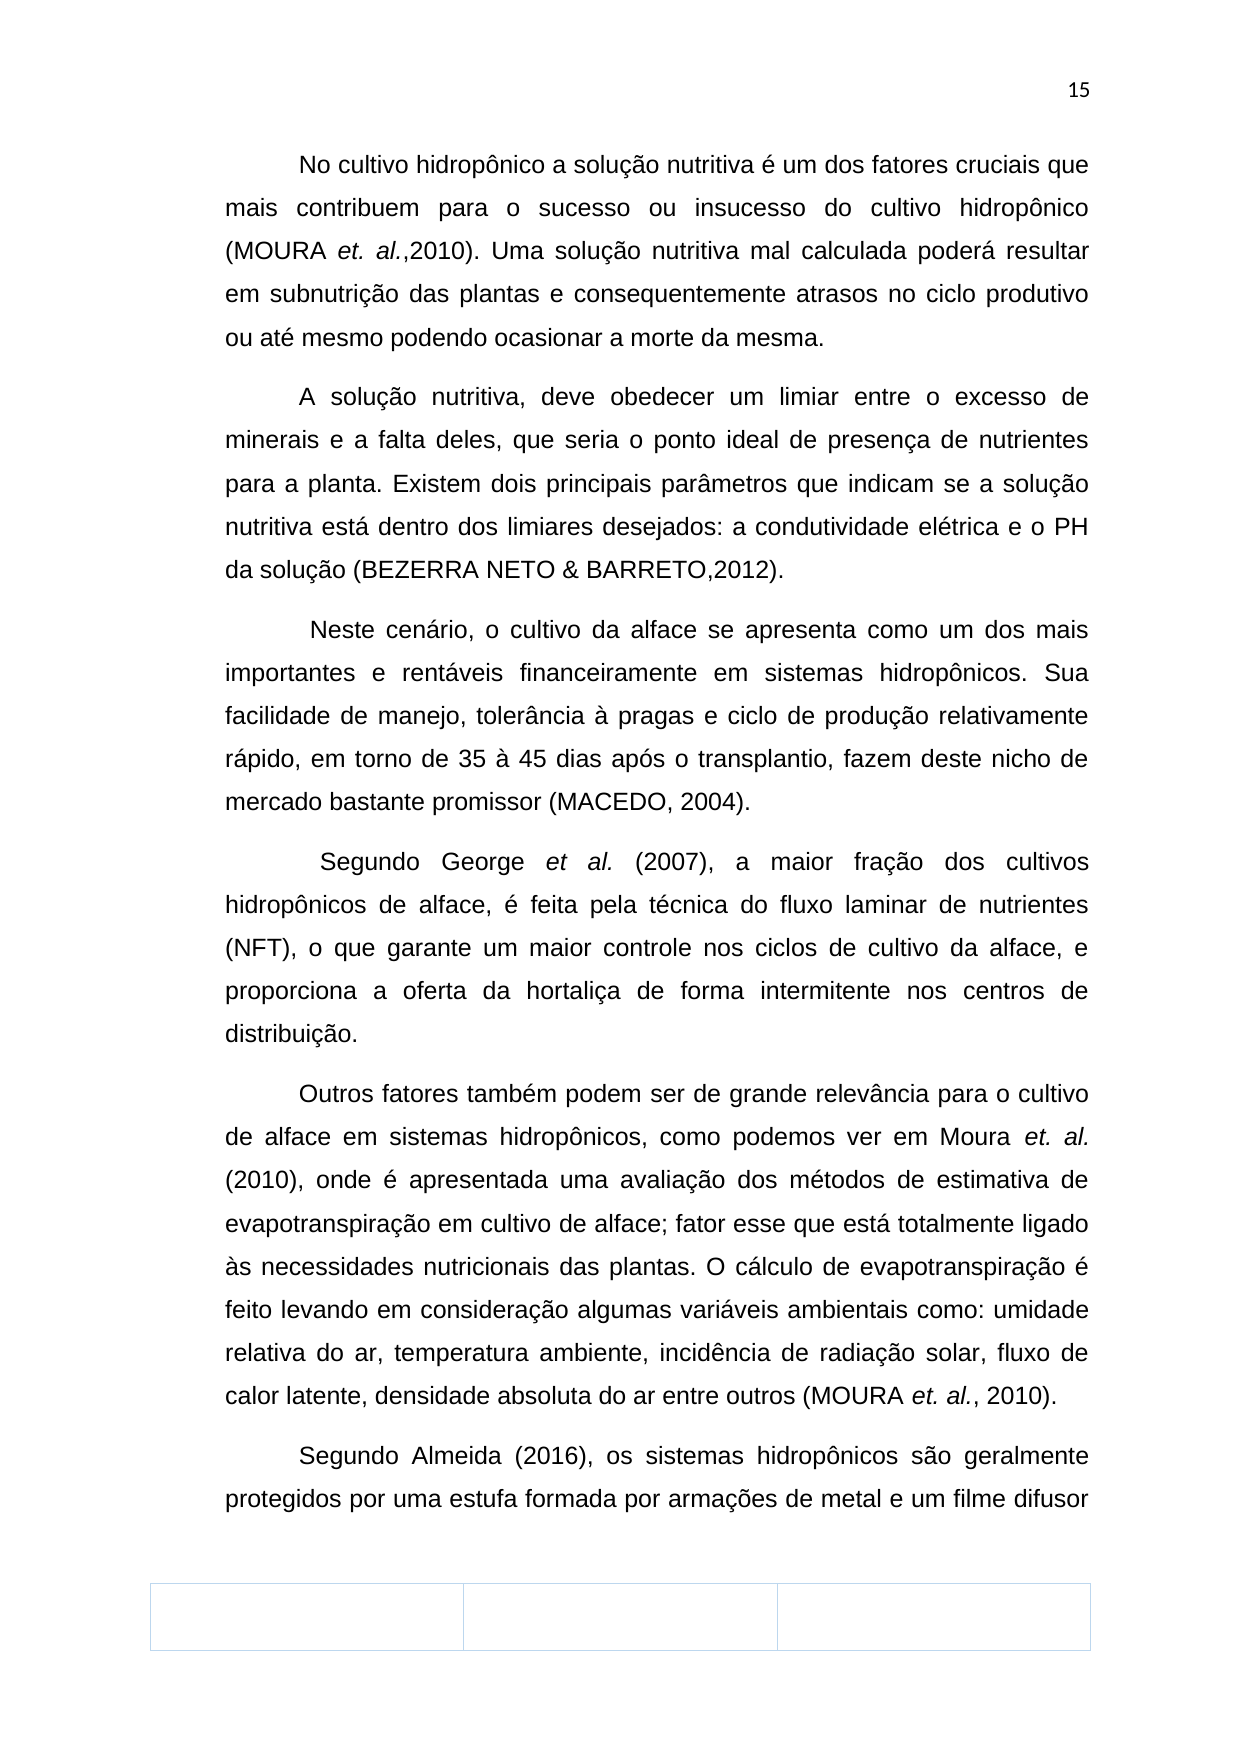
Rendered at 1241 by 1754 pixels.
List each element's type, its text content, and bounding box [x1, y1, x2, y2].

text Neste cenário, o cultivo da alface se apresenta como um dos mais importantes e rentáveis financeiramente em sistemas hidropônicos. Sua facilidade de manejo, tolerância à pragas e ciclo de produção relativamente rápido, em torno de 35 à 45 dias após o transplantio, fazem deste nicho de mercado bastante promissor (MACEDO, 2004). [225, 614, 1090, 816]
text A solução nutritiva, deve obedecer um limiar entre o excesso de minerais e a falta deles, que seria o ponto ideal de presença de nutrientes para a planta. Existem dois principais parâmetros que indicam se a solução nutritiva está dentro dos limiares desejados: a condutividade elétrica e o PH da solução (BEZERRA NETO & BARRETO,2012). [225, 382, 1090, 583]
text Outros fatores também podem ser de grande relevância para o cultivo de alface em sistemas hidropônicos, como podemos ver em Moura et. al. (2010), onde é apresentada uma avaliação dos métodos de estimativa de evapotranspiração em cultivo de alface; fator esse que está totalmente ligado às necessidades nutricionais das plantas. O cálculo de evapotranspiração é feito levando em consideração algumas variáveis ambientais como: umidade relativa do ar, temperatura ambiente, incidência de radiação solar, fluxo de calor latente, densidade absoluta do ar entre outros (MOURA et. al., 2010). [225, 1079, 1090, 1410]
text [225, 1441, 1090, 1513]
text Segundo George et al. (2007), a maior fração dos cultivos hidropônicos de alface, é feita pela técnica do fluxo laminar de nutrientes (NFT), o que garante um maior controle nos ciclos de cultivo da alface, e proporciona a oferta da hortaliça de forma intermitente nos centros de distribuição. [225, 847, 1090, 1048]
text No cultivo hidropônico a solução nutritiva é um dos fatores cruciais que mais contribuem para o sucesso ou insucesso do cultivo hidropônico (MOURA et. al.,2010). Uma solução nutritiva mal calculada poderá resultar em subnutrição das plantas e consequentemente atrasos no ciclo produtivo ou até mesmo podendo ocasionar a morte da mesma. [225, 150, 1090, 351]
